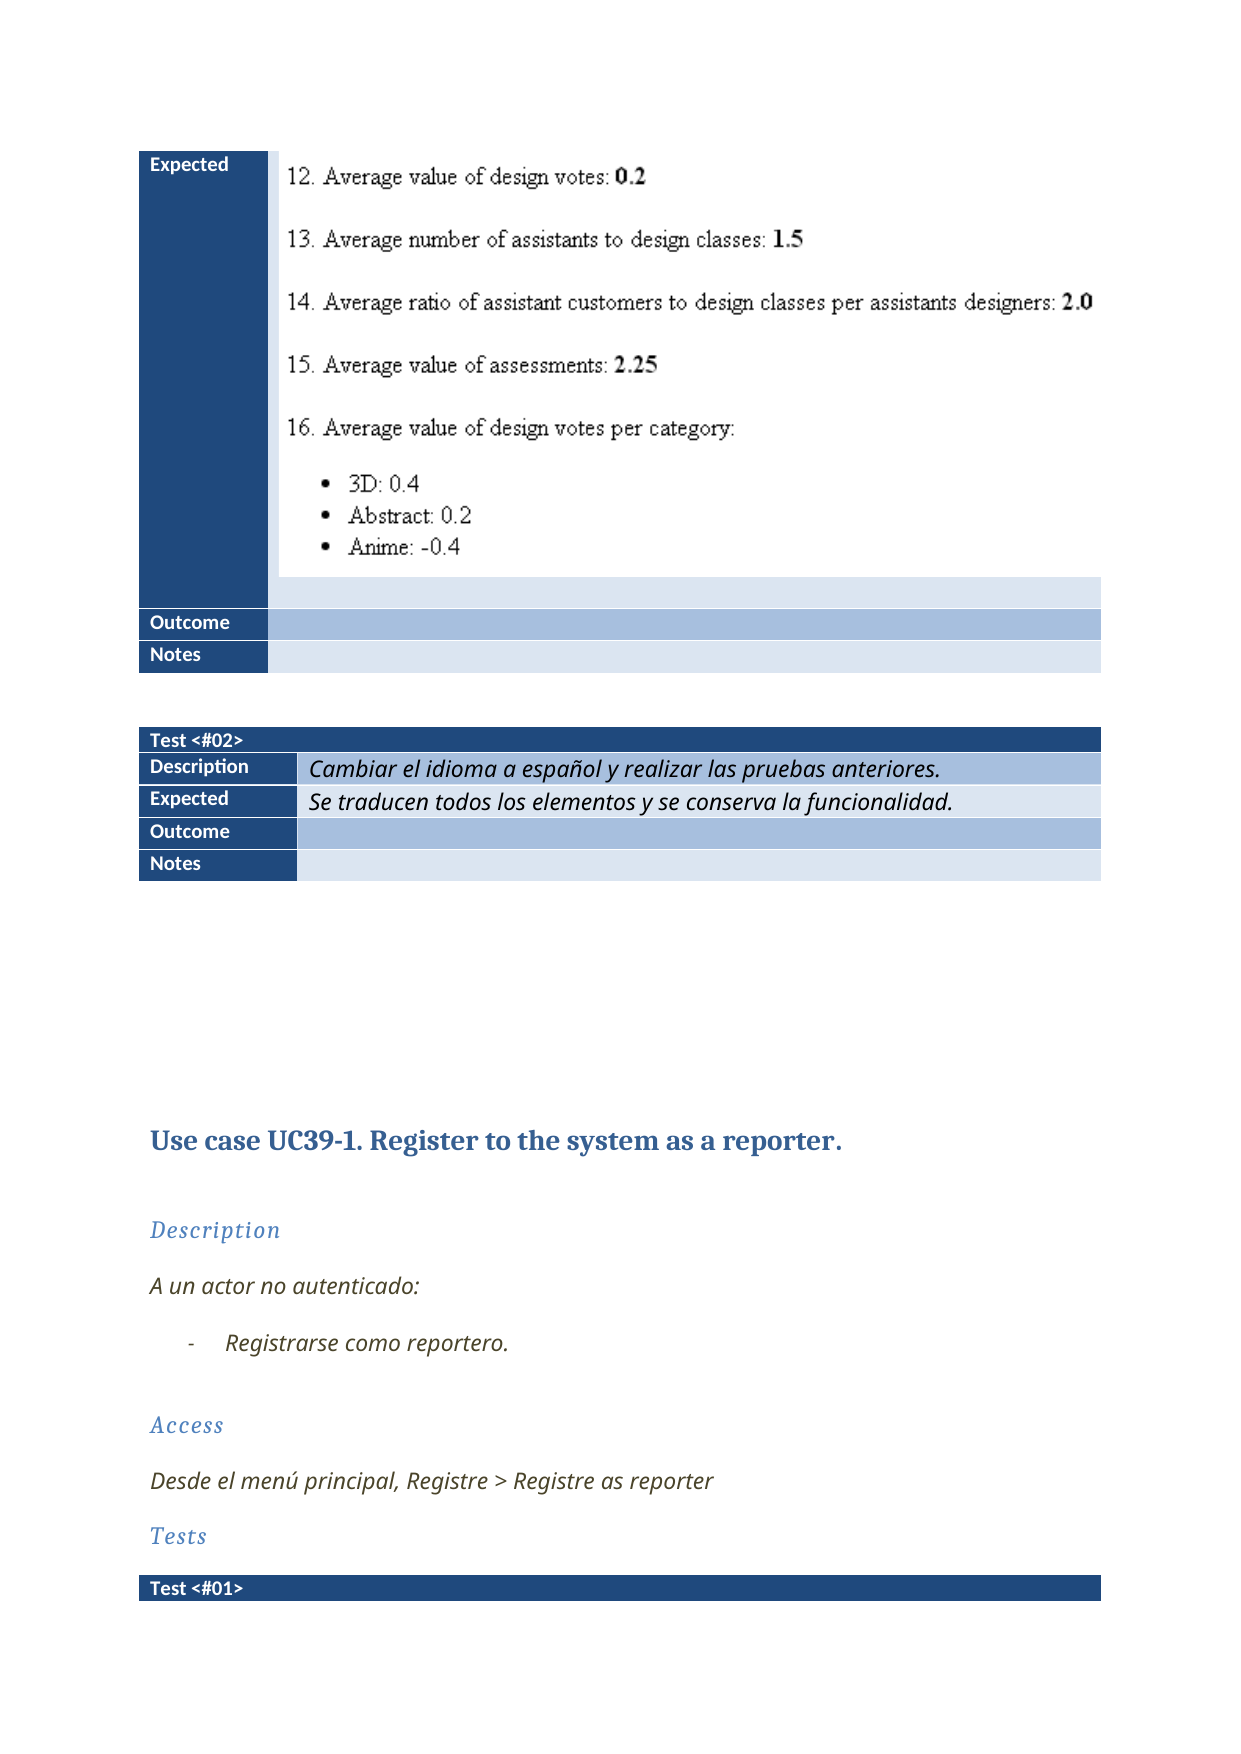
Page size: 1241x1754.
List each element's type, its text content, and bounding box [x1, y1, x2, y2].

subtitle Access [150, 1411, 1090, 1440]
table_cell Se traducen todos los elementos y se conserva la funcionalidad. [298, 786, 1101, 817]
table_cell Notes [139, 641, 268, 673]
table_cell Outcome [139, 609, 268, 640]
table_header Test <#02> [139, 727, 1101, 752]
table_header Test <#01> [139, 1575, 1101, 1601]
text Use case UC39-1. Register to the system as a reporter. [150, 1124, 1090, 1157]
table_cell [298, 850, 1101, 881]
text Desde el menú principal, Registre > Registre as reporter [150, 1465, 1090, 1496]
table_cell Expected [139, 786, 297, 817]
subtitle Description [150, 1216, 1090, 1245]
list Registrarse como reportero. [187, 1327, 1090, 1358]
table_cell Outcome [139, 818, 297, 849]
table_cell [298, 818, 1101, 849]
subtitle A un actor no autenticado: [150, 1270, 1090, 1301]
picture [278, 151, 1102, 577]
table_cell Description [139, 753, 297, 784]
table_cell [268, 609, 1101, 640]
table_cell Notes [139, 850, 297, 881]
table_cell Expected [139, 151, 268, 608]
subtitle Tests [150, 1522, 1090, 1550]
table_cell Cambiar el idioma a español y realizar las pruebas anteriores. [298, 753, 1101, 784]
table_cell [268, 151, 1101, 608]
table_cell [268, 641, 1101, 673]
